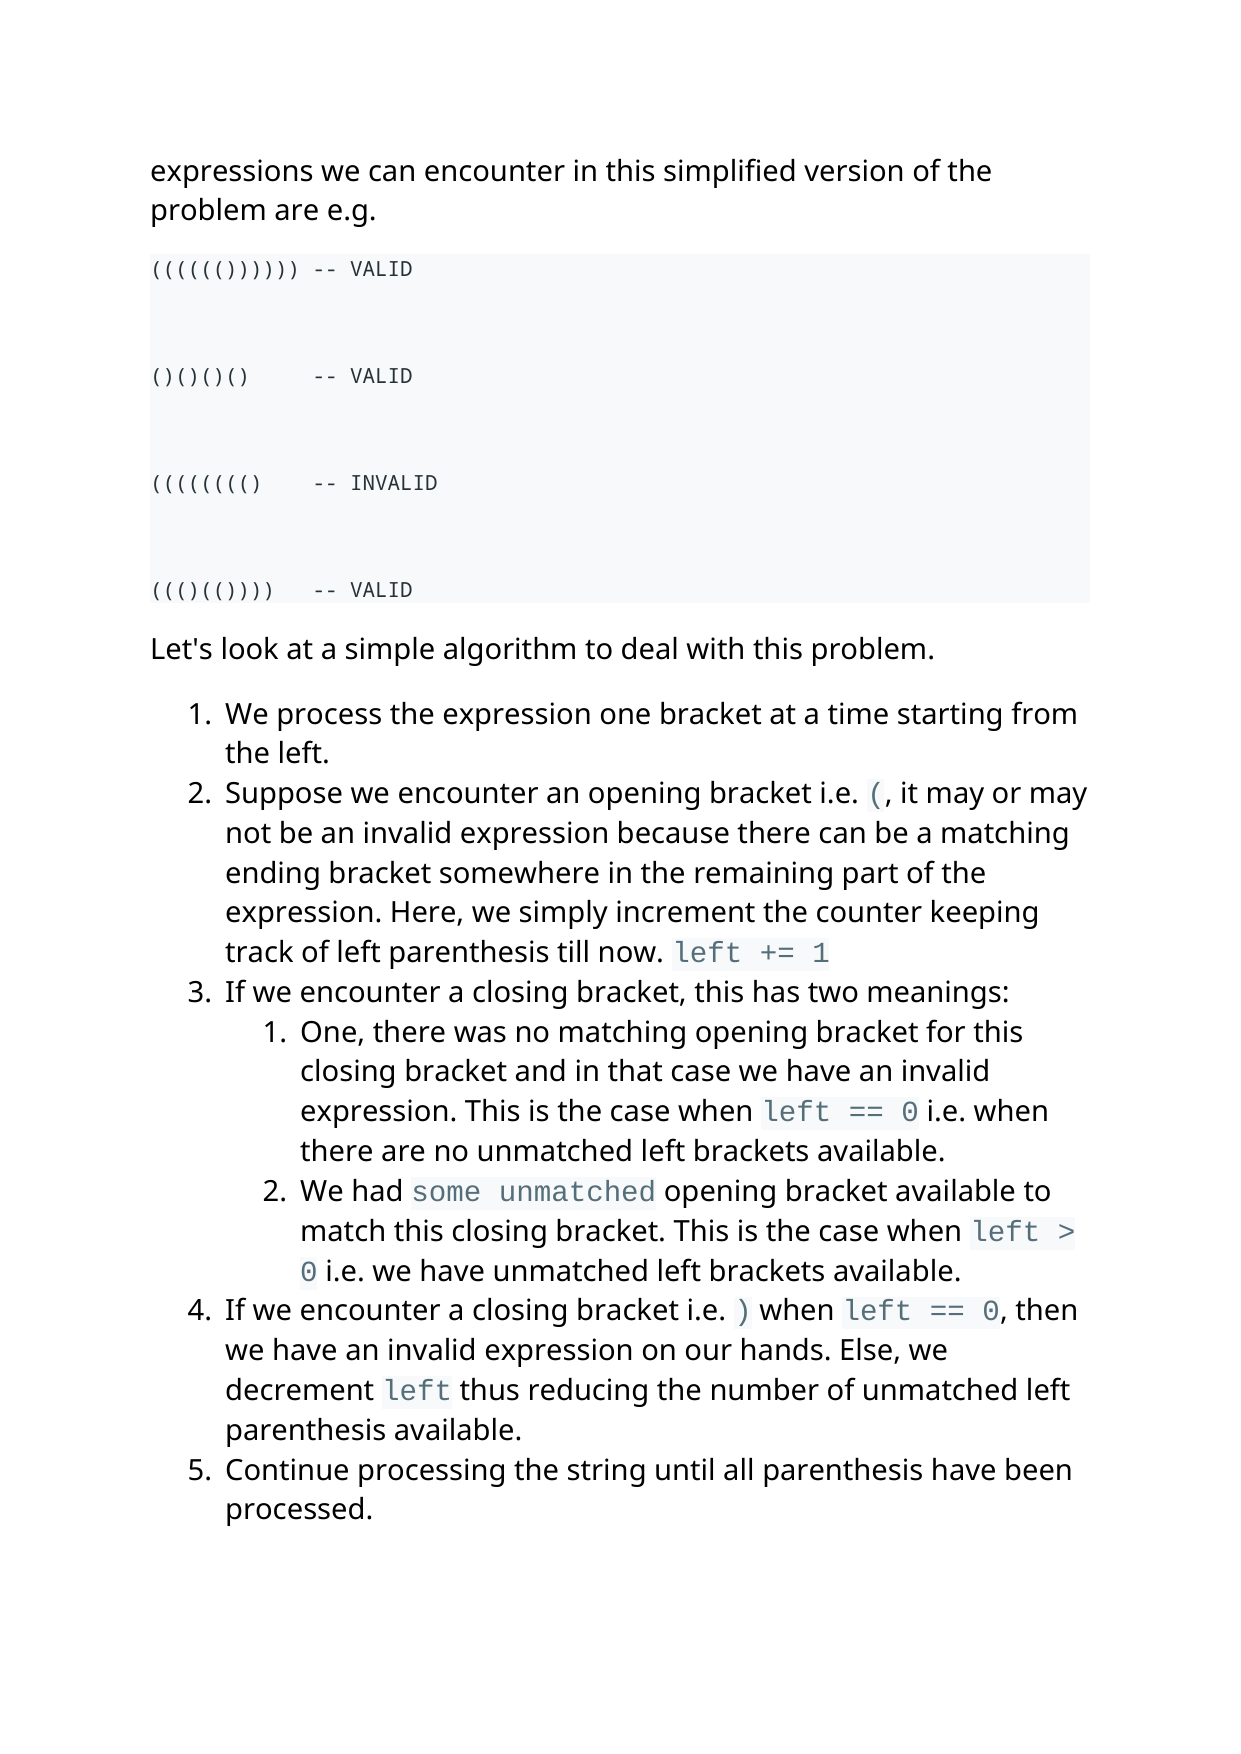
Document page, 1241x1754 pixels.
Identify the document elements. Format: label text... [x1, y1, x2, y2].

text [150, 150, 1090, 229]
list If we encounter a closing bracket, this has two meanings: [187, 971, 1090, 1011]
text ((()(()))) -- VALID [150, 575, 1090, 603]
list Continue processing the string until all parenthesis have been processed. [187, 1449, 1090, 1528]
text ()()()() -- VALID [150, 361, 1090, 390]
list Suppose we encounter an opening bracket i.e. (, it may or may not be an invalid expression because there can be a matching ending bracket somewhere in the remaining part of the expression. Here, we simply increment the counter keeping track of left parenthesis till now. left += 1 [187, 772, 1090, 971]
text Let's look at a simple algorithm to deal with this problem. [150, 628, 1090, 668]
list If we encounter a closing bracket i.e. ) when left == 0, then we have an invalid expression on our hands. Else, we decrement left thus reducing the number of unmatched left parenthesis available. [187, 1290, 1090, 1449]
text (((((((() -- INVALID [150, 468, 1090, 497]
list We process the expression one bracket at a time starting from the left. [187, 693, 1090, 772]
list We had some unmatched opening bracket available to match this closing bracket. This is the case when left > 0 i.e. we have unmatched left brackets available. [262, 1170, 1090, 1290]
text (((((()))))) -- VALID [150, 254, 1090, 283]
list One, there was no matching opening bracket for this closing bracket and in that case we have an invalid expression. This is the case when left == 0 i.e. when there are no unmatched left brackets available. [262, 1011, 1090, 1170]
